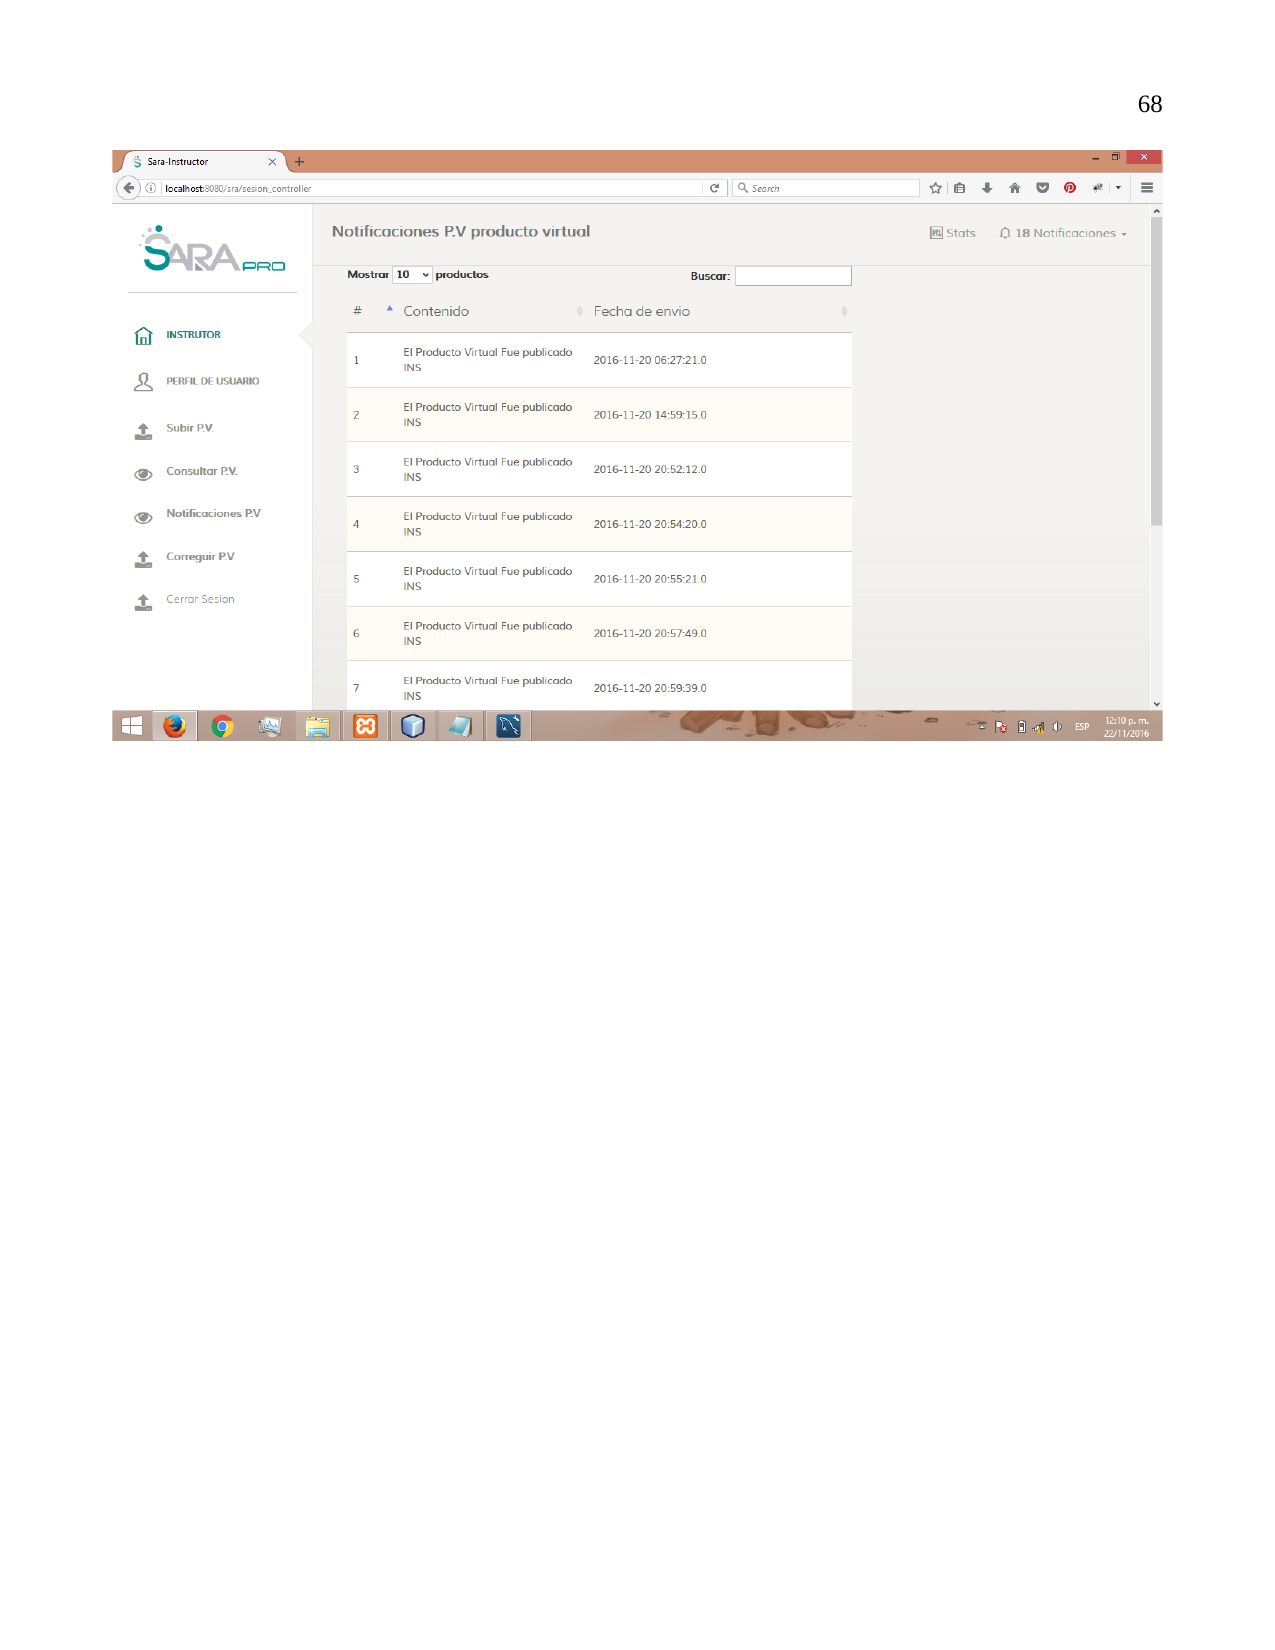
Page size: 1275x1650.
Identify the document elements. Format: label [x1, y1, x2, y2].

picture [112, 150, 1163, 741]
